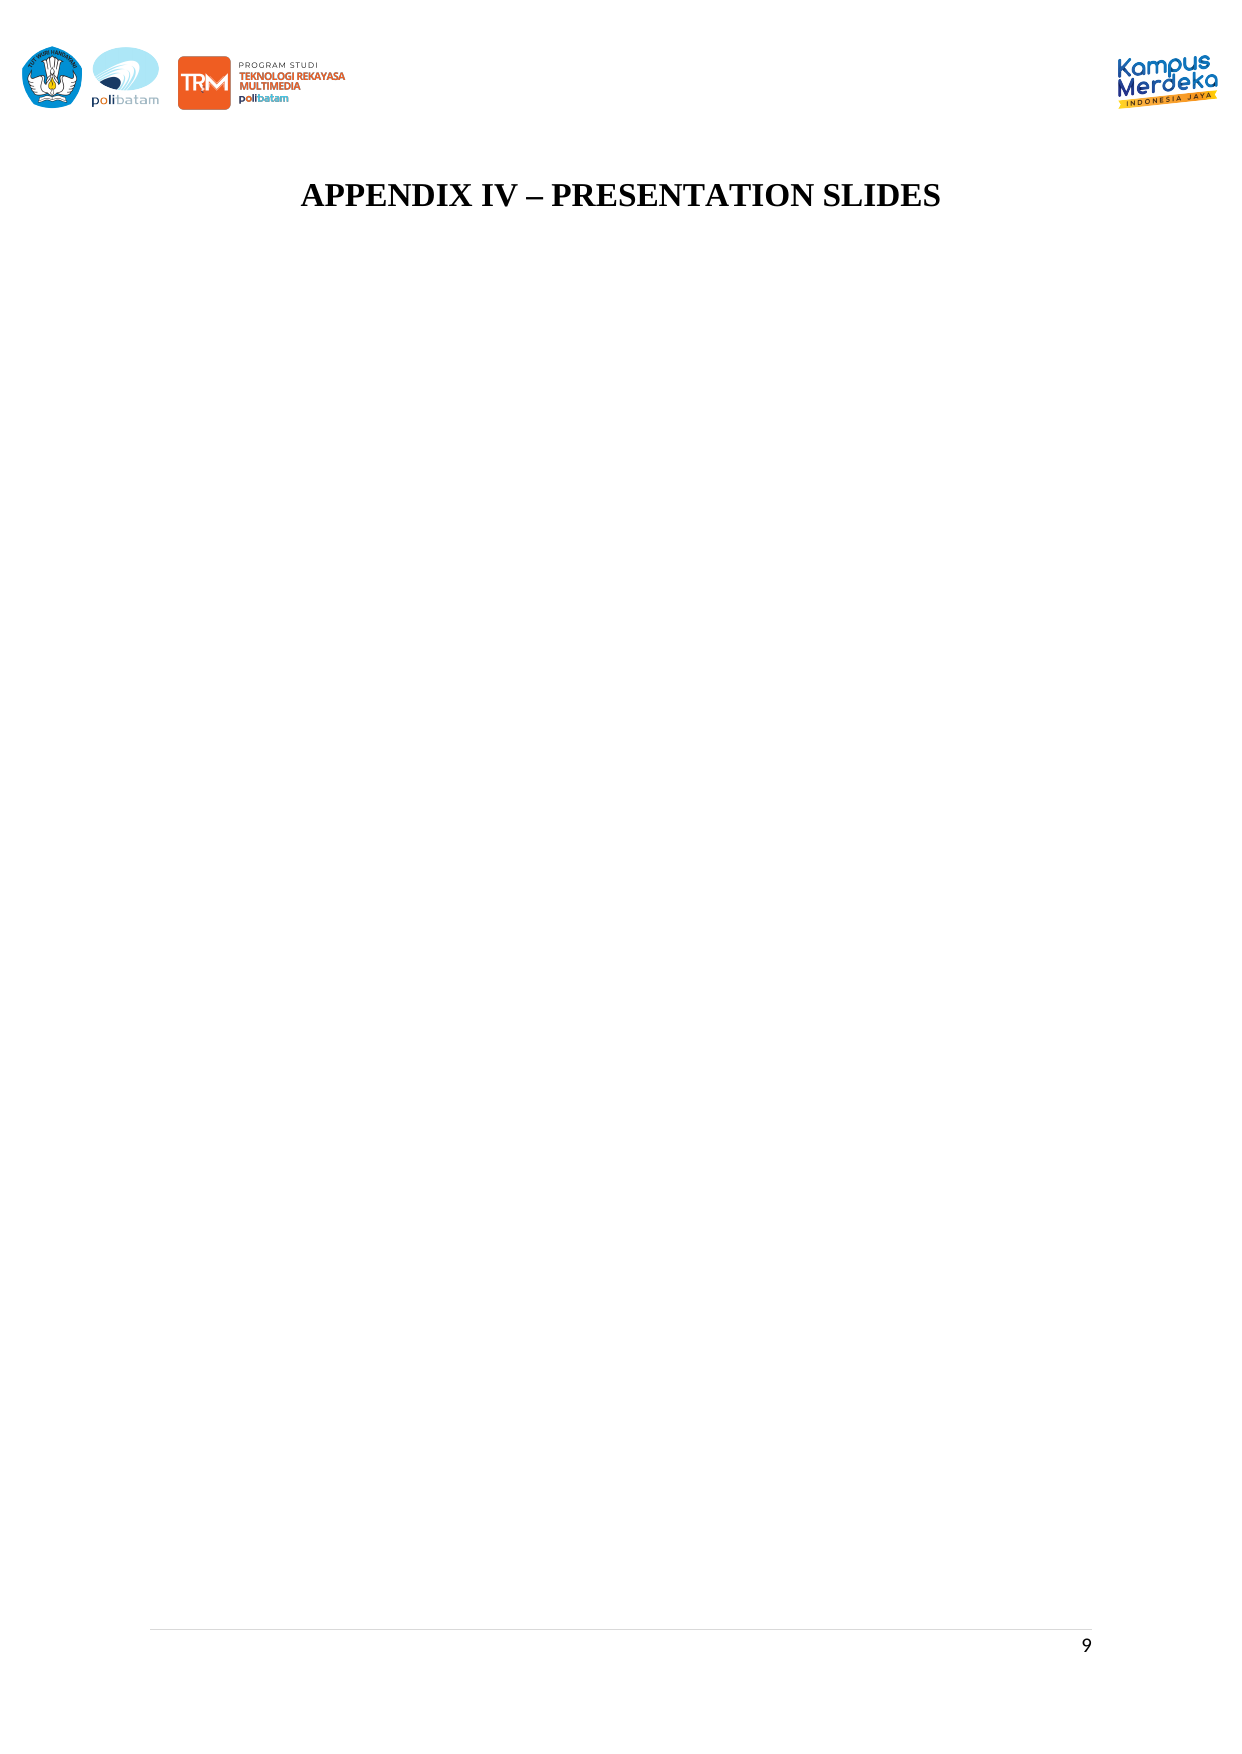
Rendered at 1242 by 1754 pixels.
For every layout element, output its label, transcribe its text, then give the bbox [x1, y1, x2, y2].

picture [92, 47, 159, 107]
subtitle APPENDIX IV – PRESENTATION SLIDES [150, 175, 1092, 213]
picture [18, 44, 86, 113]
picture [1118, 55, 1218, 109]
picture [177, 56, 346, 110]
